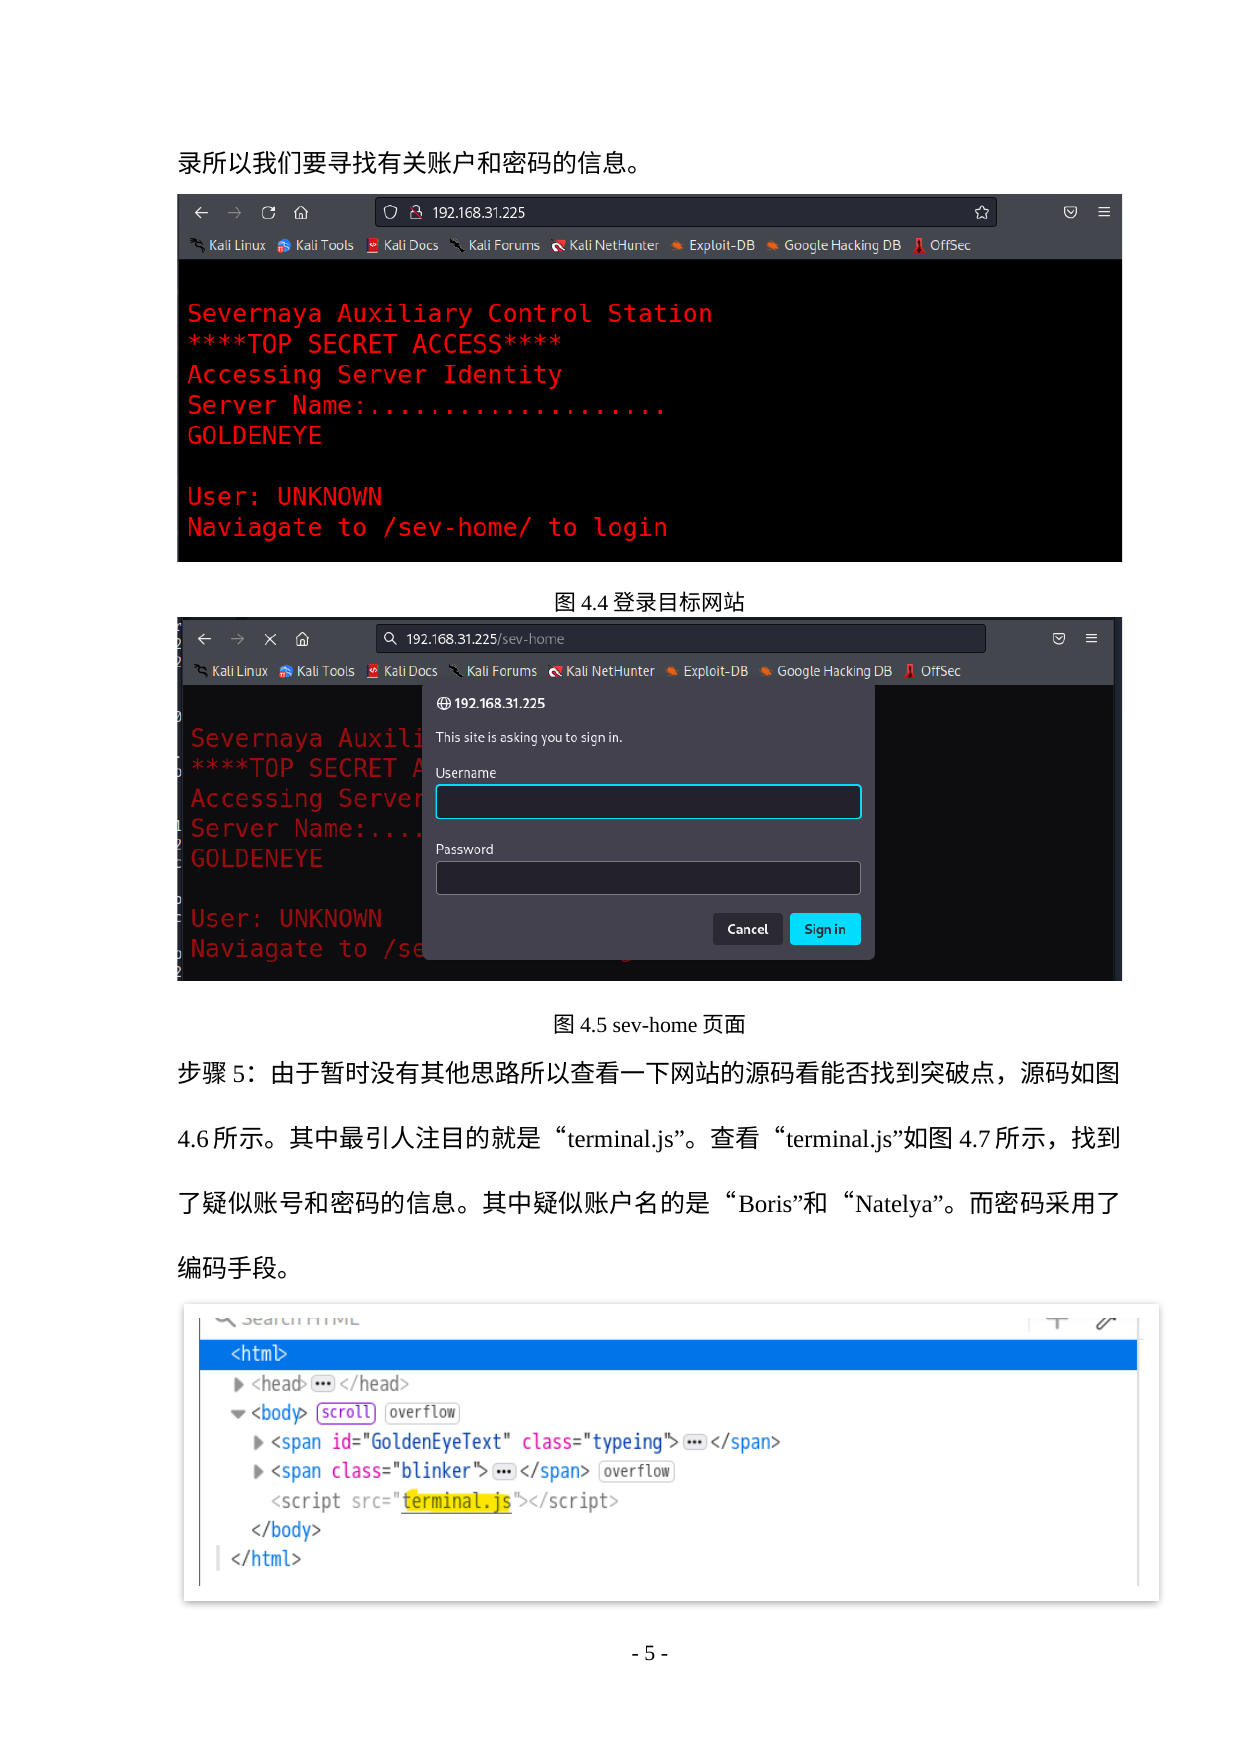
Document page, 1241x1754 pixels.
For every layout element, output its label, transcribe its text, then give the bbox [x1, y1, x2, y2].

text 图4.4 登录目标网站 [177, 584, 1122, 617]
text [177, 129, 1122, 194]
text 步骤5：由于暂时没有其他思路所以查看一下网站的源码看能否找到突破点，源码如图4.6所示。其中最引人注目的就是“terminal.js”。查看“terminal.js”如图4.7所示，找到了疑似账号和密码的信息。其中疑似账户名的是“Boris”和“Natelya”。而密码采用了编码手段。 [177, 1039, 1122, 1299]
picture [177, 194, 1123, 562]
text 图4.5 sev-home页面 [177, 1007, 1122, 1039]
picture [177, 617, 1123, 981]
picture [199, 1318, 1144, 1586]
